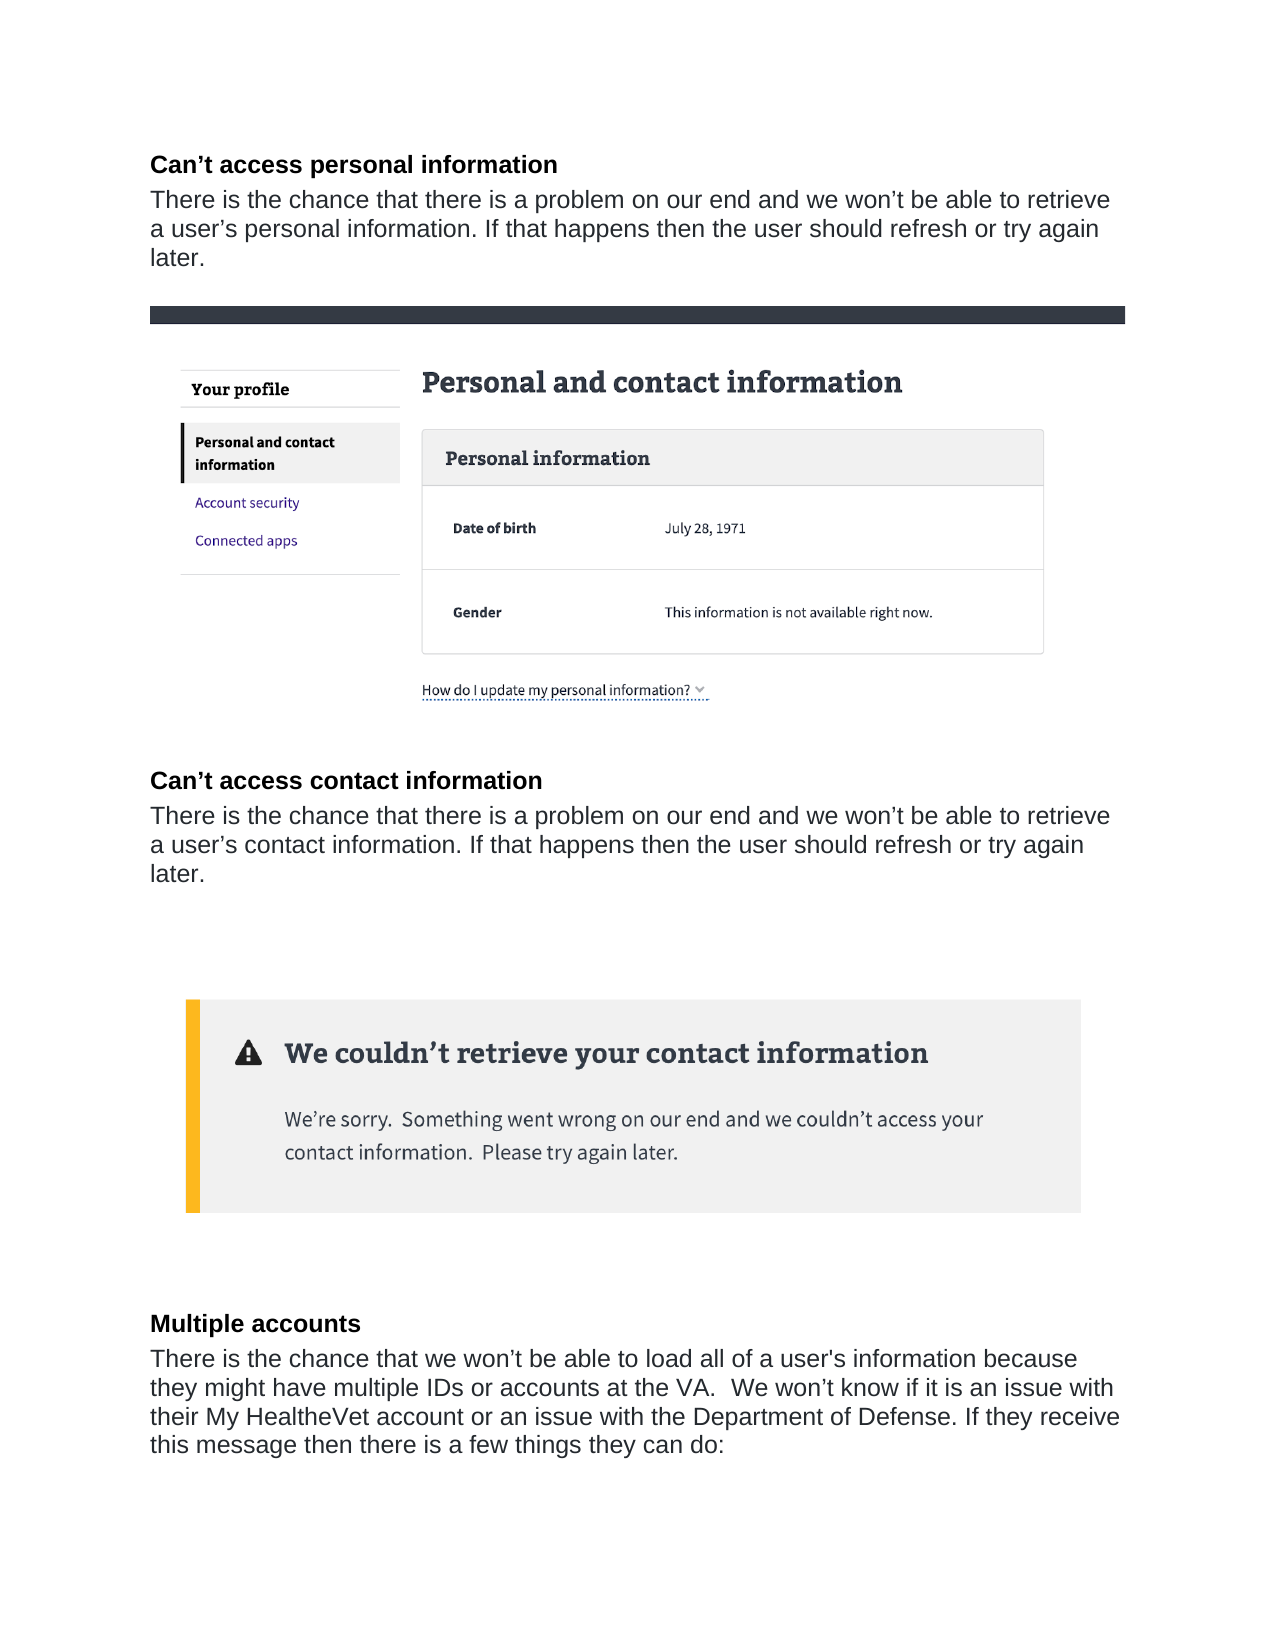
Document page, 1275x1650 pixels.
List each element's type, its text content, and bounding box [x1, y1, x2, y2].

text There is the chance that we won’t be able to load all of a user's information because they might have multiple IDs or accounts at the VA. We won’t know if it is an issue with their My HealtheVet account or an issue with the Department of Defense. If they receive this message then there is a few things they can do: [150, 1344, 1125, 1459]
text There is the chance that there is a problem on our end and we won’t be able to retrieve a user’s contact information. If that happens then the user should refresh or try again later. [150, 801, 1125, 887]
text Can’t access contact information [150, 766, 1125, 795]
text Multiple accounts [150, 1309, 1125, 1338]
picture [150, 306, 1125, 725]
picture [150, 922, 1125, 1268]
text Can’t access personal information [150, 150, 1125, 179]
text There is the chance that there is a problem on our end and we won’t be able to retrieve a user’s personal information. If that happens then the user should refresh or try again later. [150, 185, 1125, 271]
